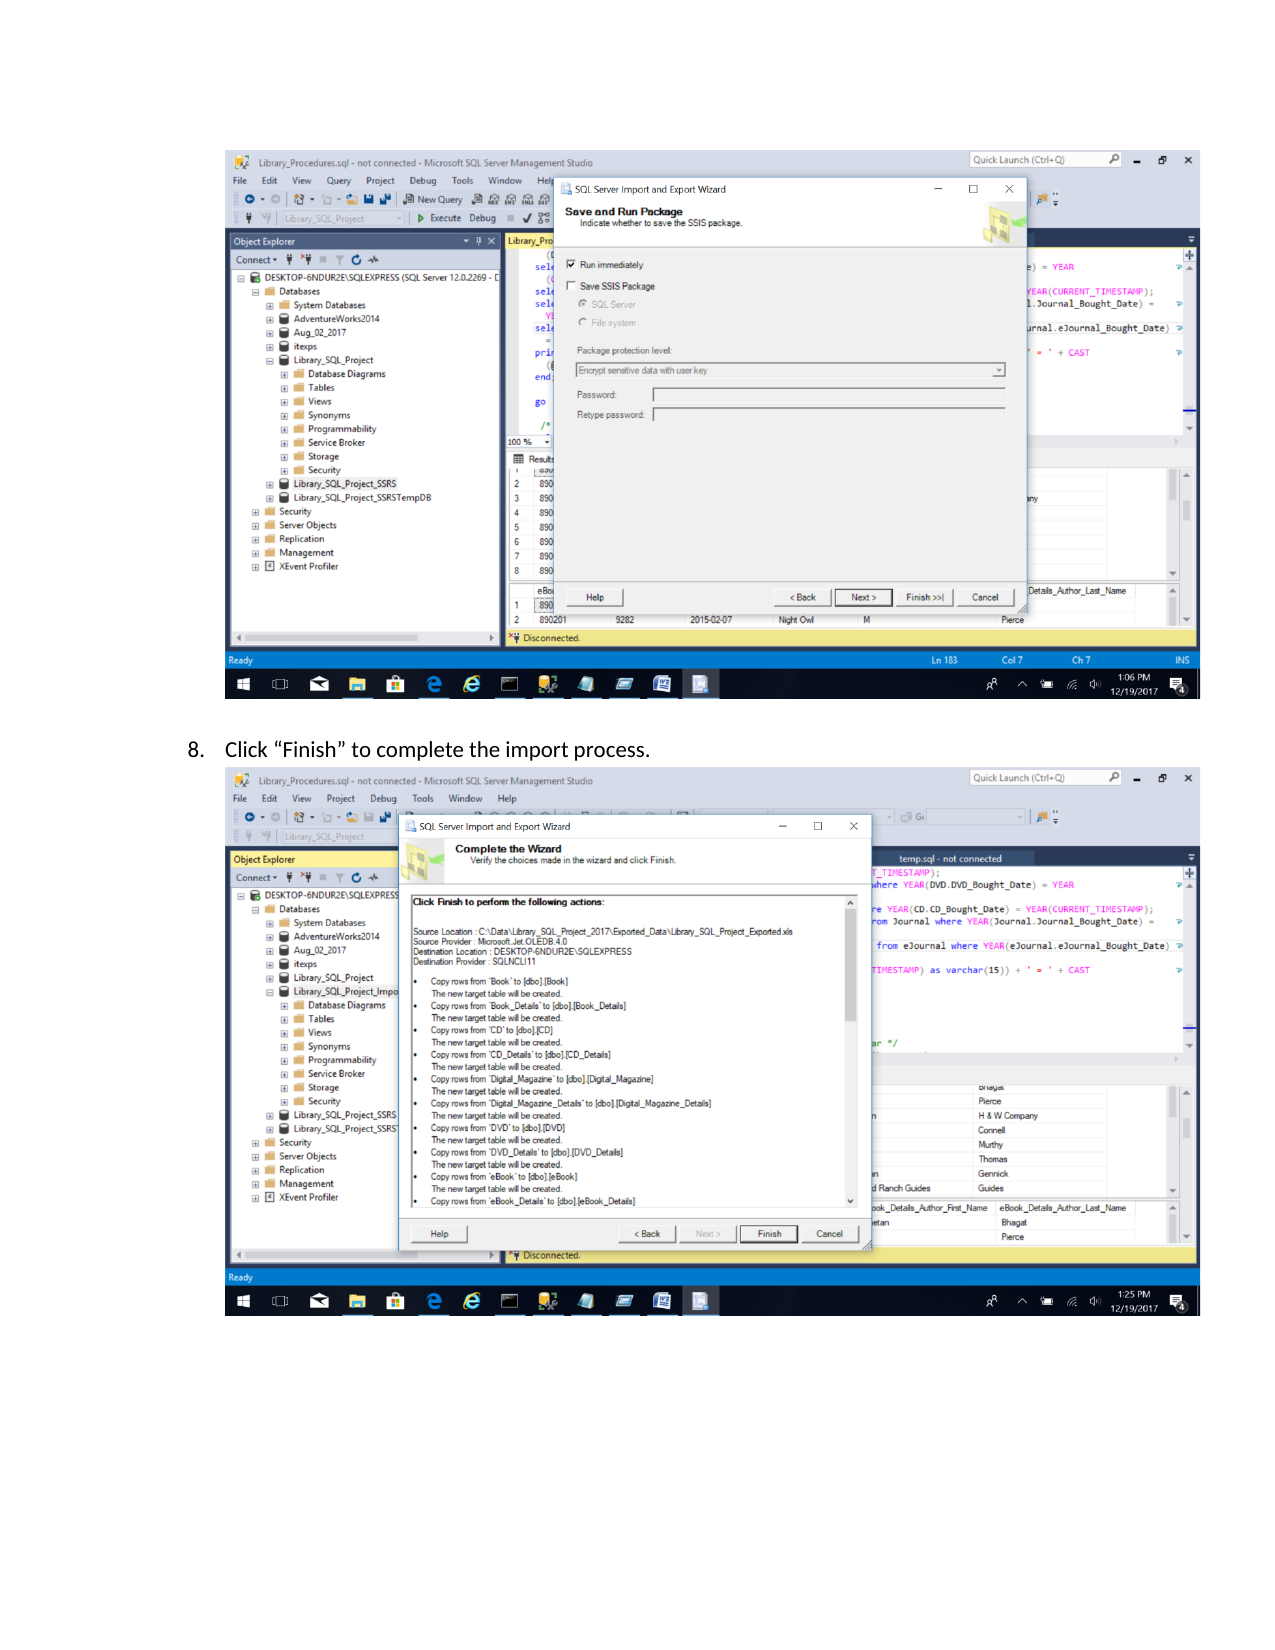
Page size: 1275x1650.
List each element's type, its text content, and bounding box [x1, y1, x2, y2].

picture [225, 150, 1200, 699]
picture [225, 767, 1200, 1316]
